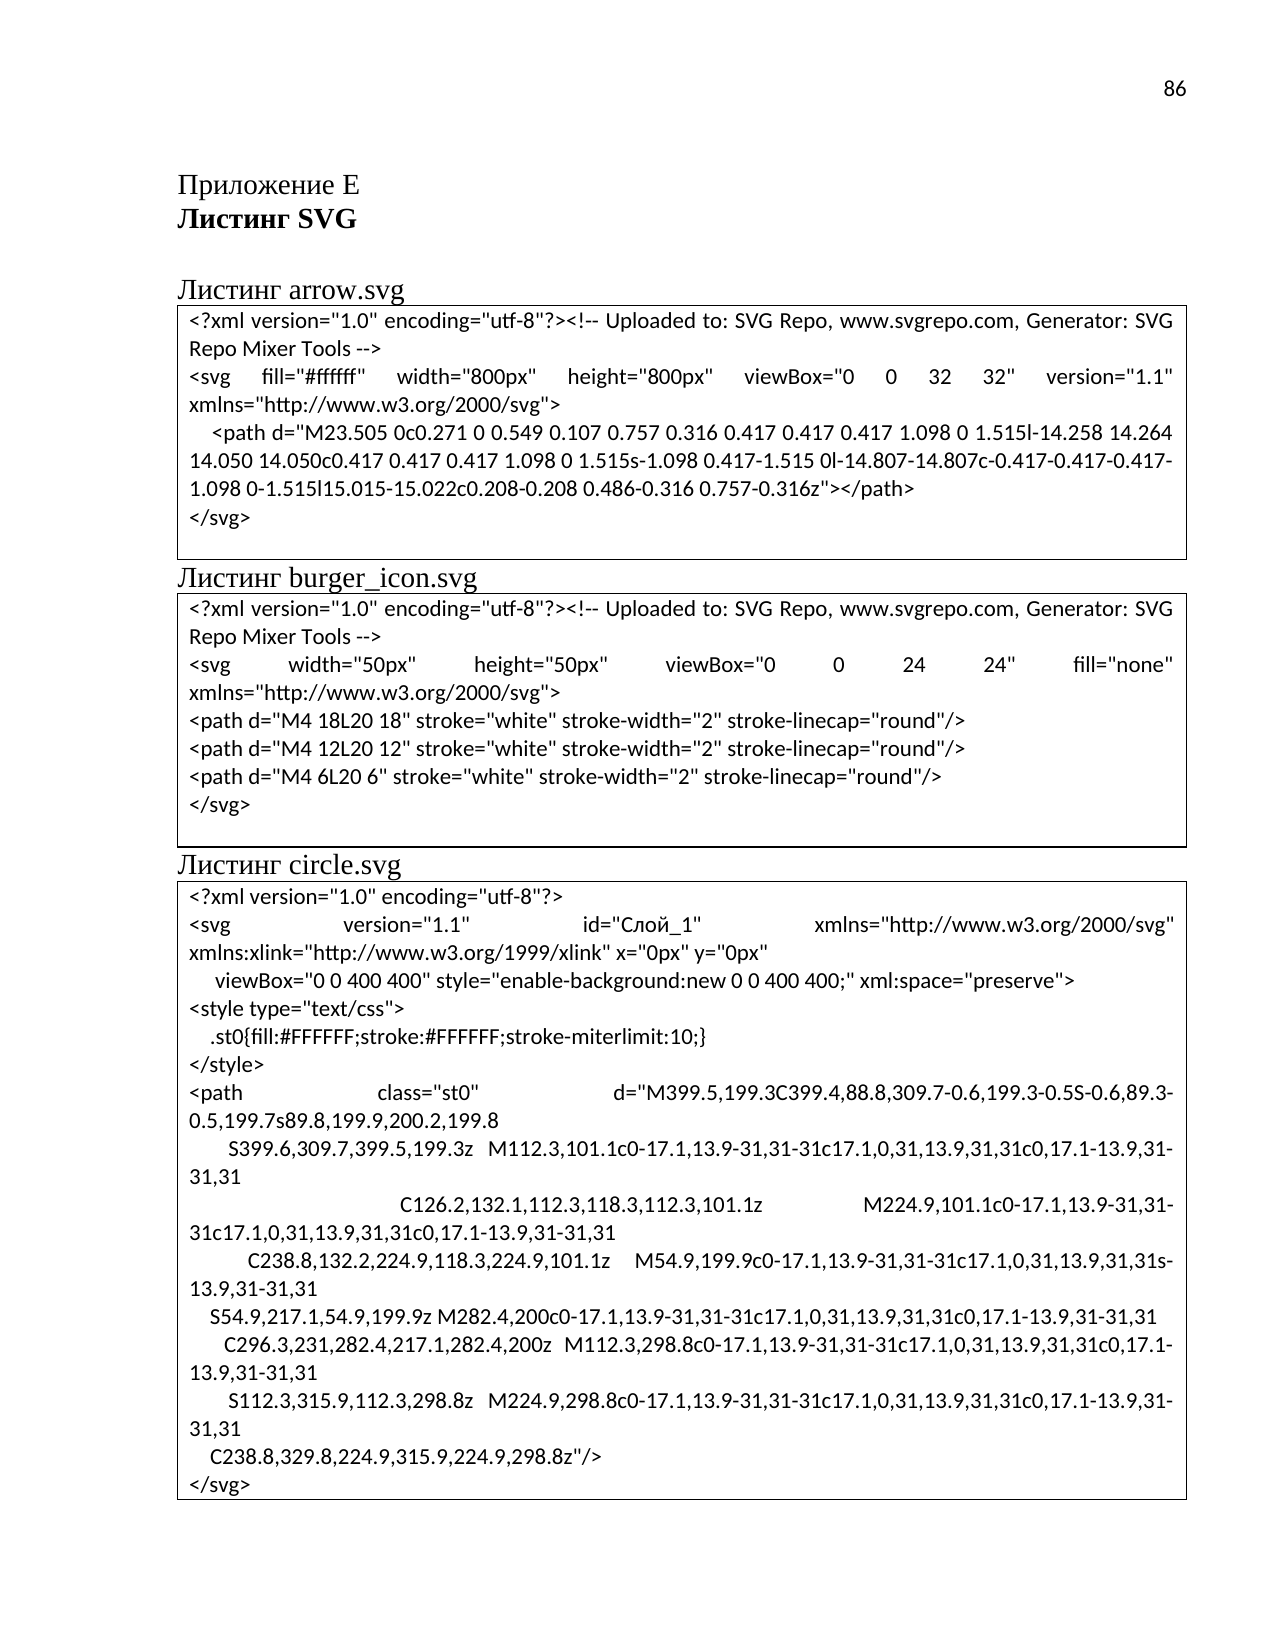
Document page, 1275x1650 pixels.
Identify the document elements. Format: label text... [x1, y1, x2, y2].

table_header <?xml version="1.0" encoding="utf-8"?><!-- Uploaded to: SVG Repo, www.svgrepo.com, Generator: SVG Repo Mixer Tools --> <svg width="50px" height="50px" viewBox="0 0 24 24" fill="none" xmlns="http://www.w3.org/2000/svg"> <path d="M4 18L20 18" stroke="white" stroke-width="2" stroke-linecap="round"/> <path d="M4 12L20 12" stroke="white" stroke-width="2" stroke-linecap="round"/> <path d="M4 6L20 6" stroke="white" stroke-width="2" stroke-linecap="round"/> </svg> [178, 594, 1186, 846]
text Листинг circle.svg [177, 848, 1186, 881]
text Листинг arrow.svg [177, 272, 1186, 305]
table_header <?xml version="1.0" encoding="utf-8"?><!-- Uploaded to: SVG Repo, www.svgrepo.com, Generator: SVG Repo Mixer Tools --> <svg fill="#ffffff" width="800px" height="800px" viewBox="0 0 32 32" version="1.1" xmlns="http://www.w3.org/2000/svg"> <path d="M23.505 0c0.271 0 0.549 0.107 0.757 0.316 0.417 0.417 0.417 1.098 0 1.515l-14.258 14.264 14.050 14.050c0.417 0.417 0.417 1.098 0 1.515s-1.098 0.417-1.515 0l-14.807-14.807c-0.417-0.417-0.417-1.098 0-1.515l15.015-15.022c0.208-0.208 0.486-0.316 0.757-0.316z"></path> </svg> [178, 306, 1186, 559]
text Листинг SVG [177, 201, 1186, 234]
text Приложение Е [177, 167, 1186, 201]
text Листинг burger_icon.svg [177, 560, 1186, 593]
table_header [178, 882, 1186, 1498]
